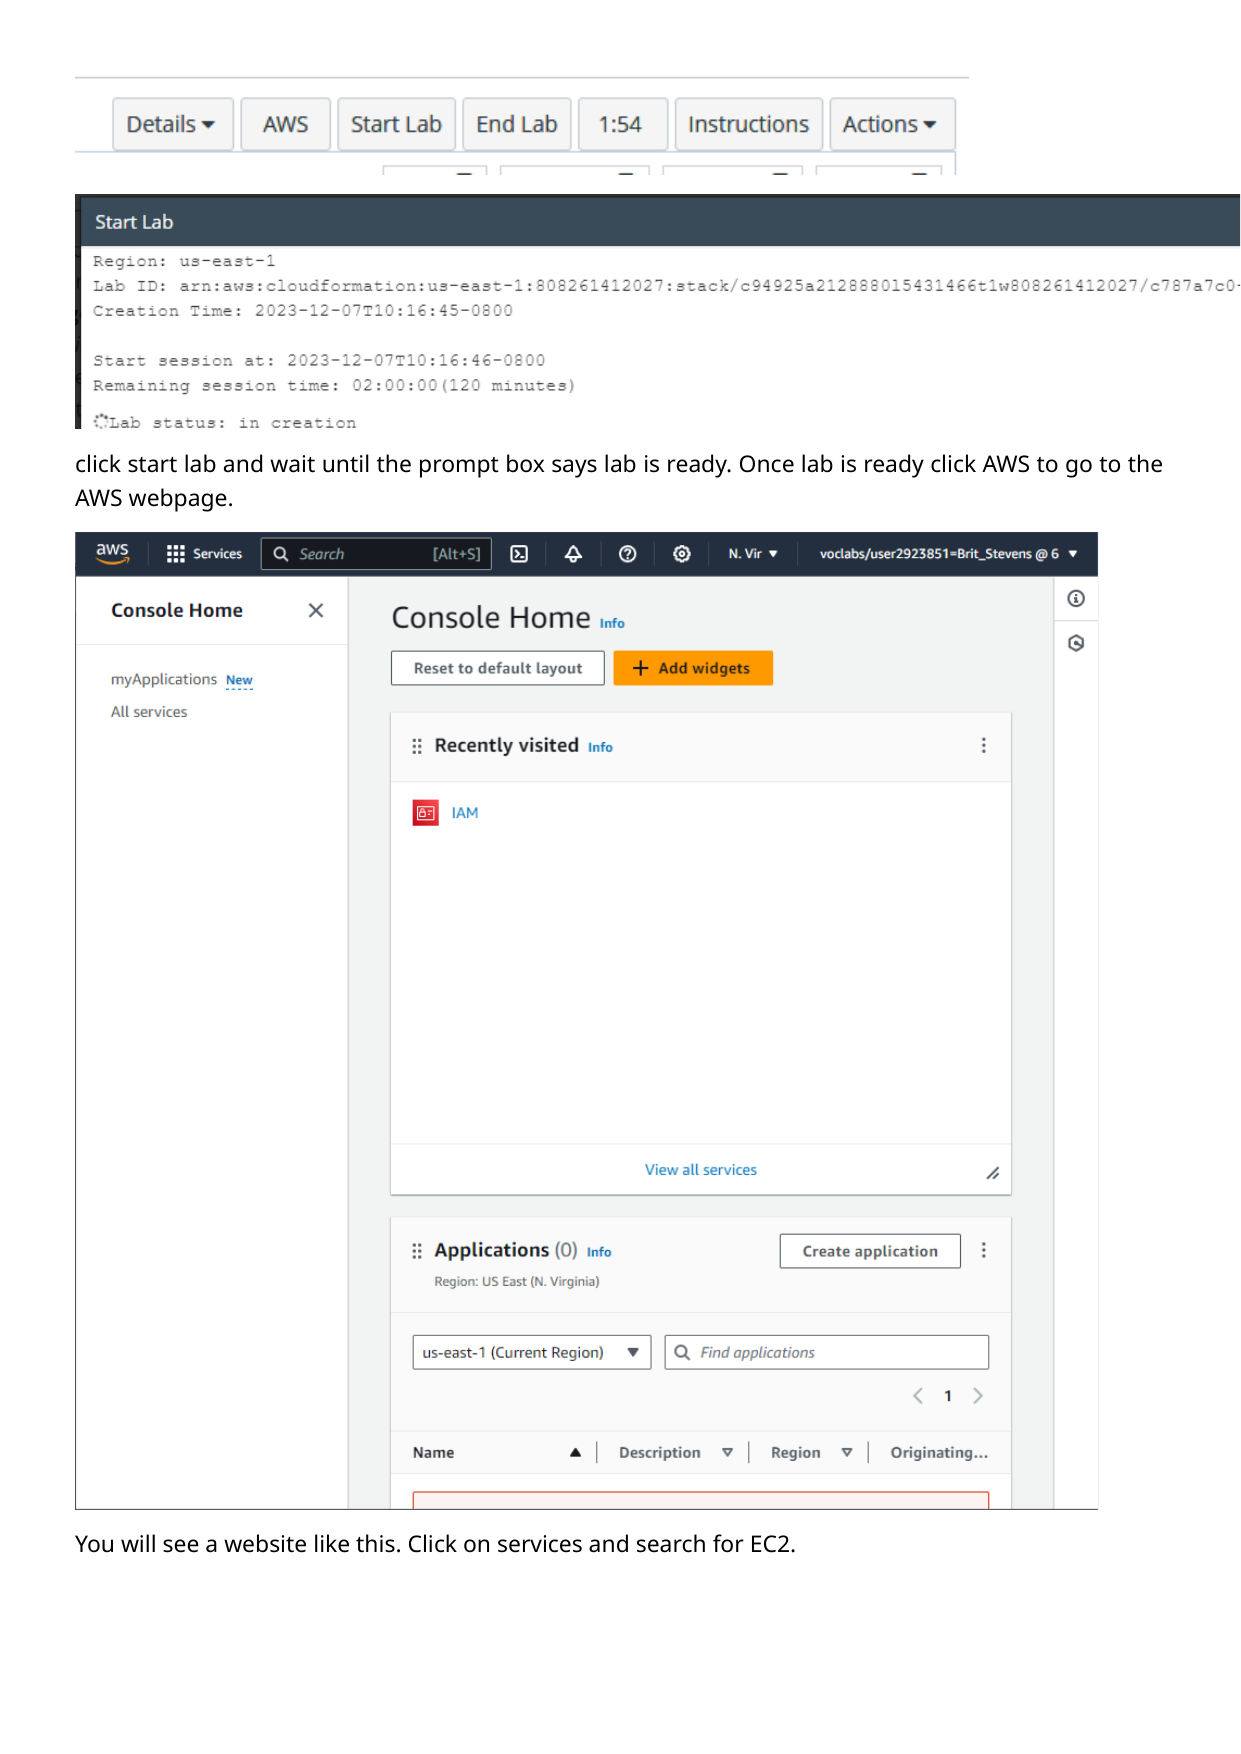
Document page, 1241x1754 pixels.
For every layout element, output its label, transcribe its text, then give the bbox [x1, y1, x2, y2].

text click start lab and wait until the prompt box says lab is ready. Once lab is ready click AWS to go to the AWS webpage. [75, 448, 1165, 513]
picture [75, 75, 969, 175]
text You will see a website like this. Click on services and search for EC2. [75, 1528, 1165, 1559]
picture [75, 194, 1241, 429]
picture [75, 532, 1099, 1510]
